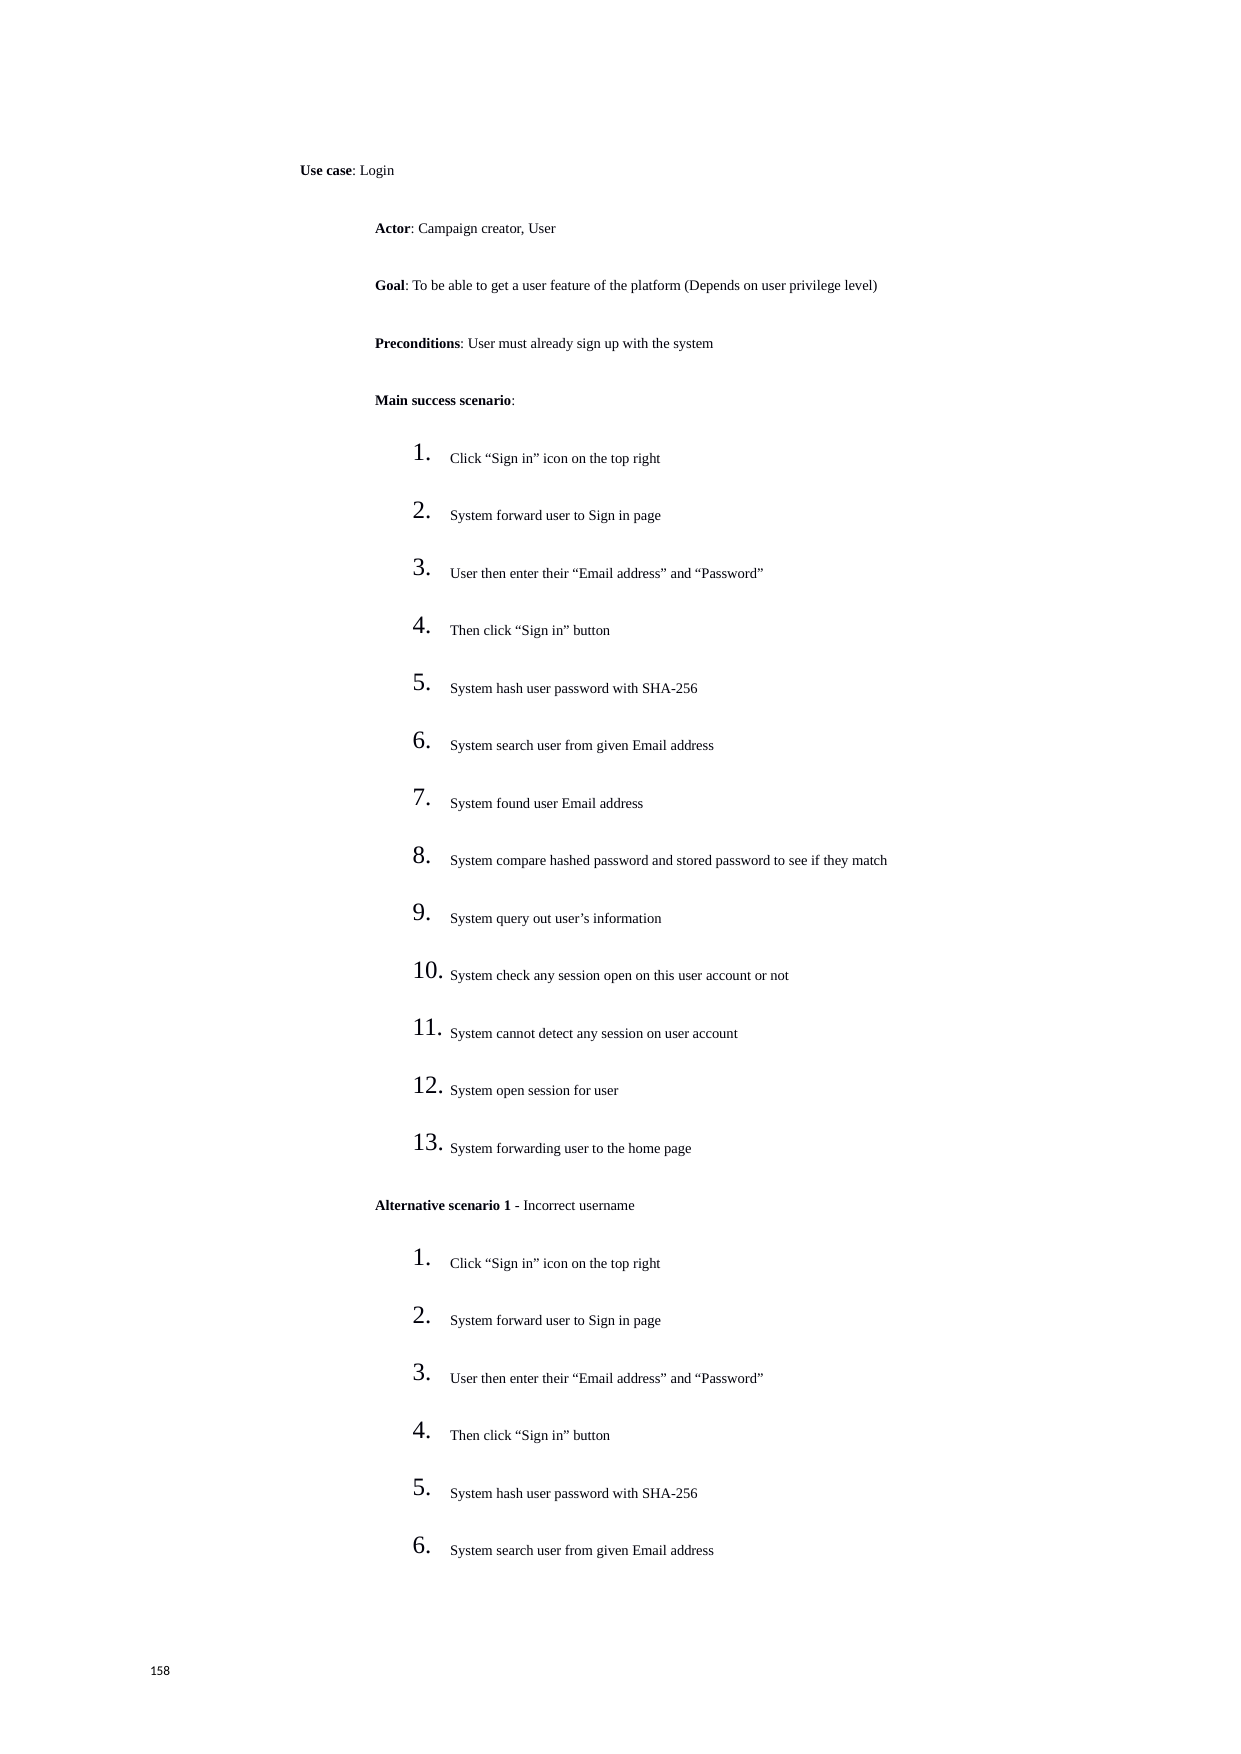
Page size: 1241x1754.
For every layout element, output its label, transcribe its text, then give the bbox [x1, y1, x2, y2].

list Click “Sign in” icon on the top right [412, 437, 1090, 466]
text Goal: To be able to get a user feature of the platform (Depends on user privilege level) [300, 265, 1090, 294]
list Click “Sign in” icon on the top right [412, 1242, 1090, 1271]
list System forward user to Sign in page [412, 495, 1090, 524]
list Then click “Sign in” button [412, 610, 1090, 639]
list System search user from given Email address [412, 725, 1090, 754]
list User then enter their “Email address” and “Password” [412, 552, 1090, 581]
list User then enter their “Email address” and “Password” [412, 1357, 1090, 1386]
list System query out user’s information [412, 897, 1090, 926]
text Main success scenario: [150, 380, 1090, 409]
list System hash user password with SHA-256 [412, 667, 1090, 696]
list System forwarding user to the home page [412, 1127, 1090, 1156]
list System compare hashed password and stored password to see if they match [412, 840, 1090, 869]
list System check any session open on this user account or not [412, 955, 1090, 984]
text Use case: Login [225, 150, 1090, 179]
text Alternative scenario 1 - Incorrect username [300, 1185, 1090, 1214]
text Actor: Campaign creator, User [150, 207, 1090, 236]
list System search user from given Email address [412, 1530, 1090, 1559]
list System hash user password with SHA-256 [412, 1472, 1090, 1501]
list Then click “Sign in” button [412, 1415, 1090, 1444]
list System found user Email address [412, 782, 1090, 811]
text Preconditions: User must already sign up with the system [150, 322, 1090, 351]
list System cannot detect any session on user account [412, 1012, 1090, 1041]
list System forward user to Sign in page [412, 1300, 1090, 1329]
list System open session for user [412, 1070, 1090, 1099]
